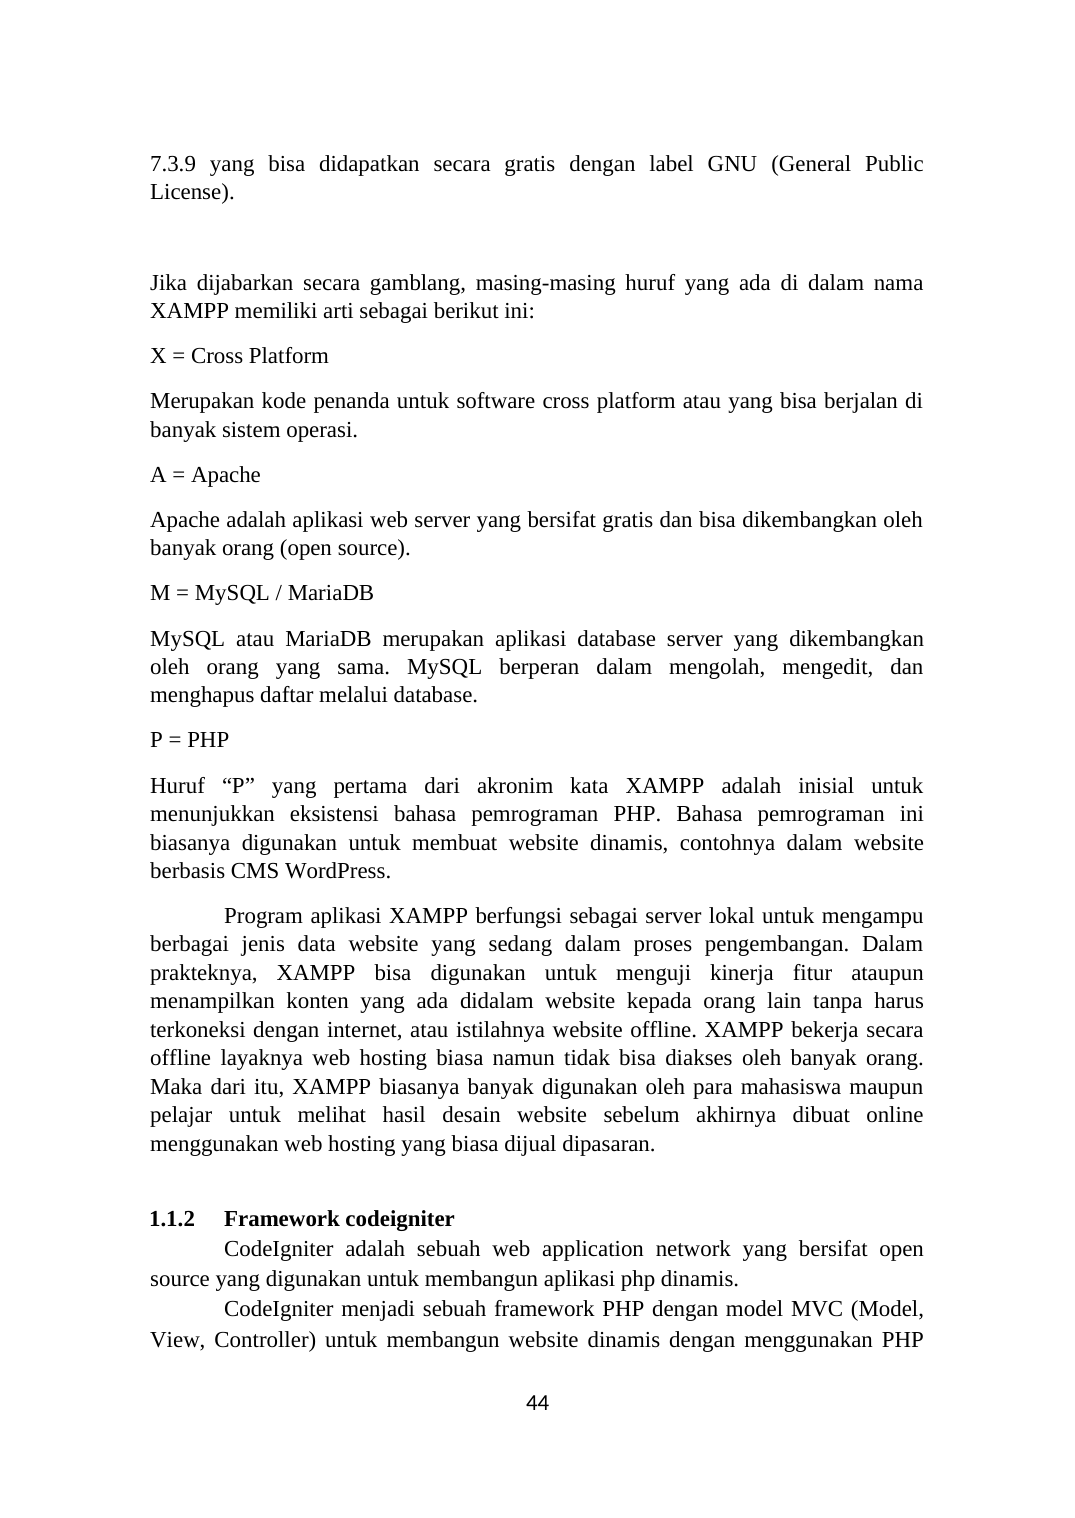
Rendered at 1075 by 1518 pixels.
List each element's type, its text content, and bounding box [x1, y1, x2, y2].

text P = PHP [150, 727, 925, 753]
text A = Apache [150, 461, 925, 487]
subtitle Framework codeigniter [149, 1205, 925, 1231]
text Huruf “P” yang pertama dari akronim kata XAMPP adalah inisial untuk menunjukkan eksistensi bahasa pemrograman PHP. Bahasa pemrograman ini biasanya digunakan untuk membuat website dinamis, contohnya dalam website berbasis CMS WordPress. [150, 772, 925, 883]
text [150, 1296, 925, 1352]
text M = MySQL / MariaDB [150, 579, 925, 606]
text Apache adalah aplikasi web server yang bersifat gratis dan bisa dikembangkan oleh banyak orang (open source). [150, 506, 925, 561]
text Jika dijabarkan secara gamblang, masing-masing huruf yang ada di dalam nama XAMPP memiliki arti sebagai berikut ini: [150, 269, 925, 323]
text Program aplikasi XAMPP berfungsi sebagai server lokal untuk mengampu berbagai jenis data website yang sedang dalam proses pengembangan. Dalam prakteknya, XAMPP bisa digunakan untuk menguji kinerja fitur ataupun menampilkan konten yang ada didalam website kepada orang lain tanpa harus terkoneksi dengan internet, atau istilahnya website offline. XAMPP bekerja secara offline layaknya web hosting biasa namun tidak bisa diakses oleh banyak orang. Maka dari itu, XAMPP biasanya banyak digunakan oleh para mahasiswa maupun pelajar untuk melihat hasil desain website sebelum akhirnya dibuat online menggunakan web hosting yang biasa dijual dipasaran. [150, 902, 925, 1156]
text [150, 150, 925, 205]
text X = Cross Platform [150, 342, 925, 368]
text CodeIgniter adalah sebuah web application network yang bersifat open source yang digunakan untuk membangun aplikasi php dinamis. [150, 1235, 925, 1292]
text Merupakan kode penanda untuk software cross platform atau yang bisa berjalan di banyak sistem operasi. [150, 387, 925, 442]
text MySQL atau MariaDB merupakan aplikasi database server yang dikembangkan oleh orang yang sama. MySQL berperan dalam mengolah, mengedit, dan menghapus daftar melalui database. [150, 624, 925, 708]
